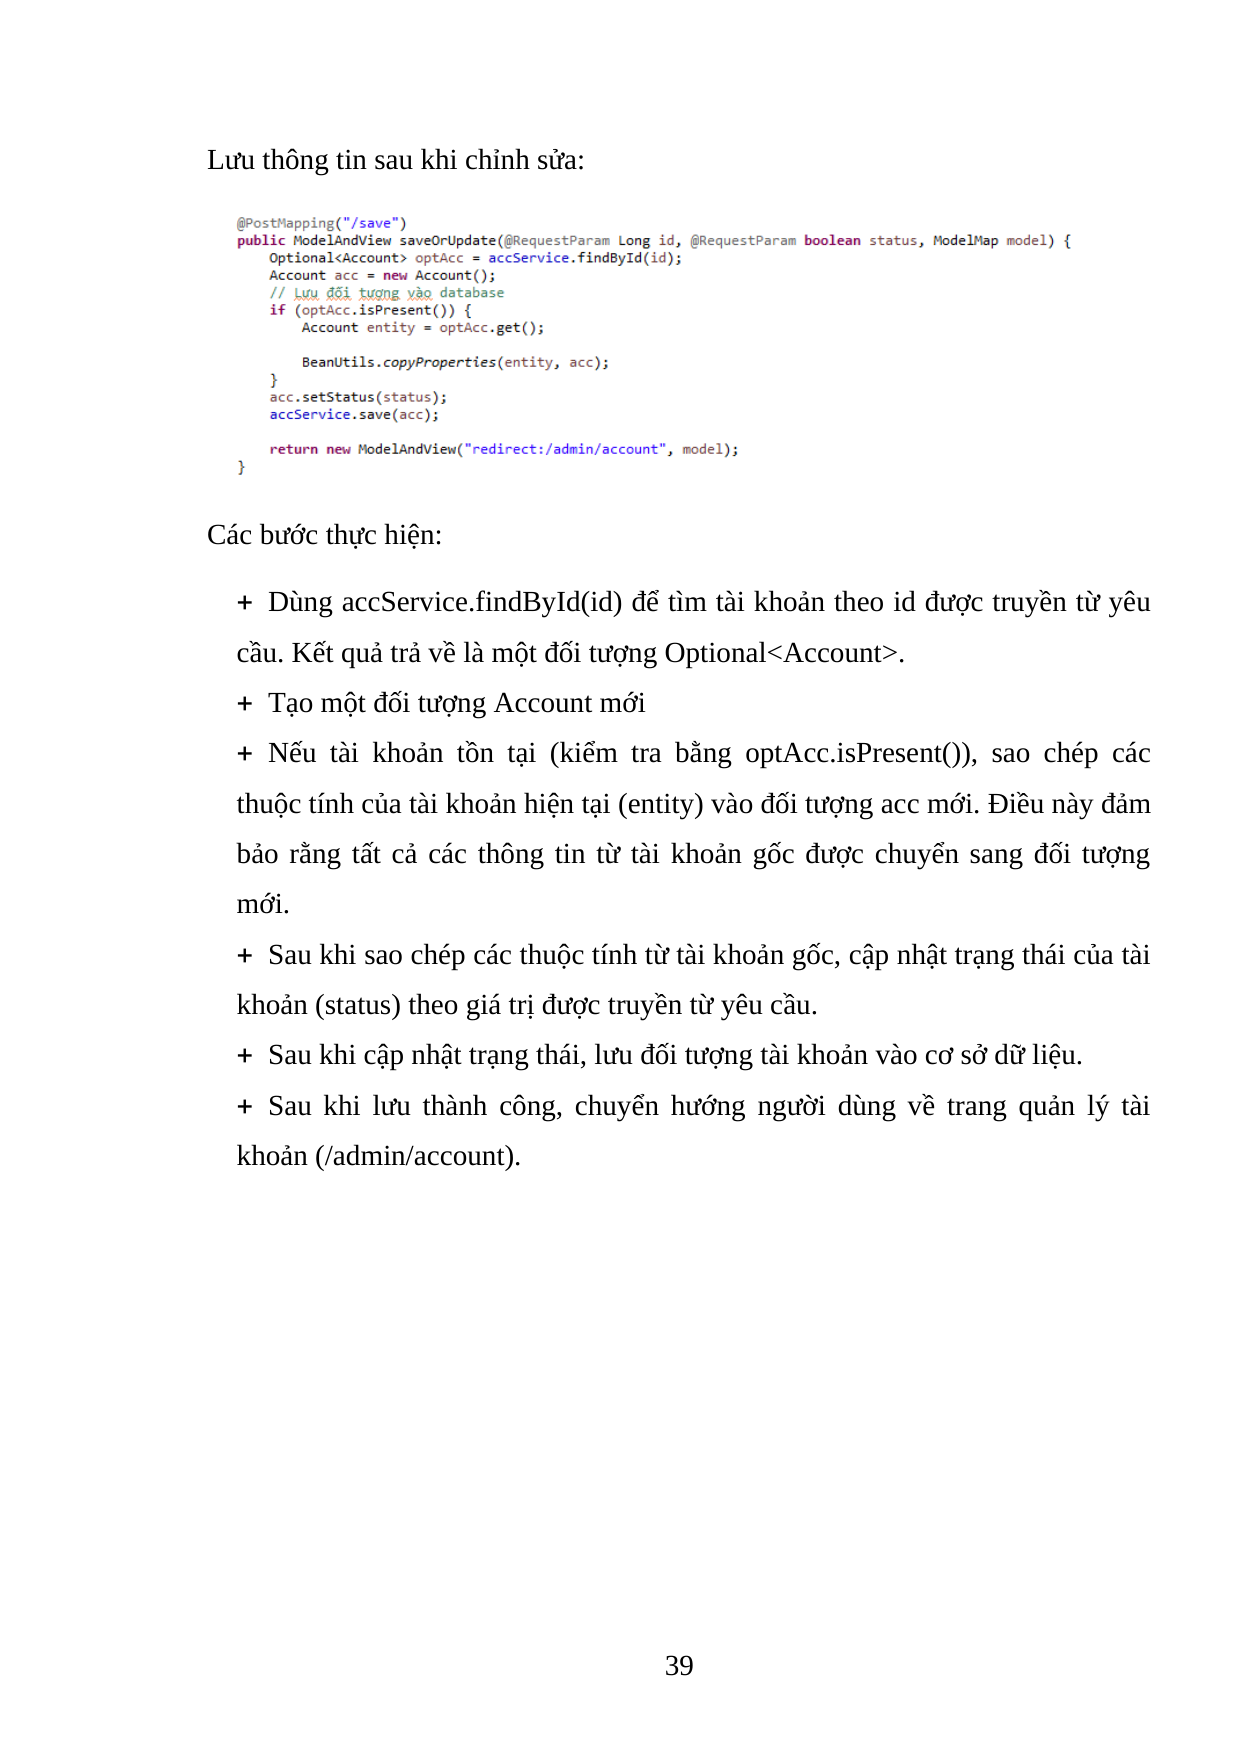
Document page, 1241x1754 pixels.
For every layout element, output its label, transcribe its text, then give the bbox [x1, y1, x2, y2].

text Sau khi lưu thành công, chuyển hướng người dùng về trang quản lý tài khoản (/admin/account). [236, 1088, 1152, 1172]
text Sau khi sao chép các thuộc tính từ tài khoản gốc, cập nhật trạng thái của tài khoản (status) theo giá trị được truyền từ yêu cầu. [236, 937, 1152, 1021]
text Các bước thực hiện: [177, 517, 1152, 551]
text Dùng accService.findById(id) để tìm tài khoản theo id được truyền từ yêu cầu. Kết quả trả về là một đối tượng Optional<Account>. [236, 584, 1152, 668]
text Nếu tài khoản tồn tại (kiểm tra bằng optAcc.isPresent()), sao chép các thuộc tính của tài khoản hiện tại (entity) vào đối tượng acc mới. Điều này đảm bảo rằng tất cả các thông tin từ tài khoản gốc được chuyển sang đối tượng mới. [236, 735, 1152, 920]
text Tạo một đối tượng Account mới [236, 685, 1152, 719]
text Sau khi cập nhật trạng thái, lưu đối tượng tài khoản vào cơ sở dữ liệu. [236, 1037, 1152, 1071]
text Lưu thông tin sau khi chỉnh sửa: [177, 142, 1152, 175]
picture [206, 208, 1148, 484]
